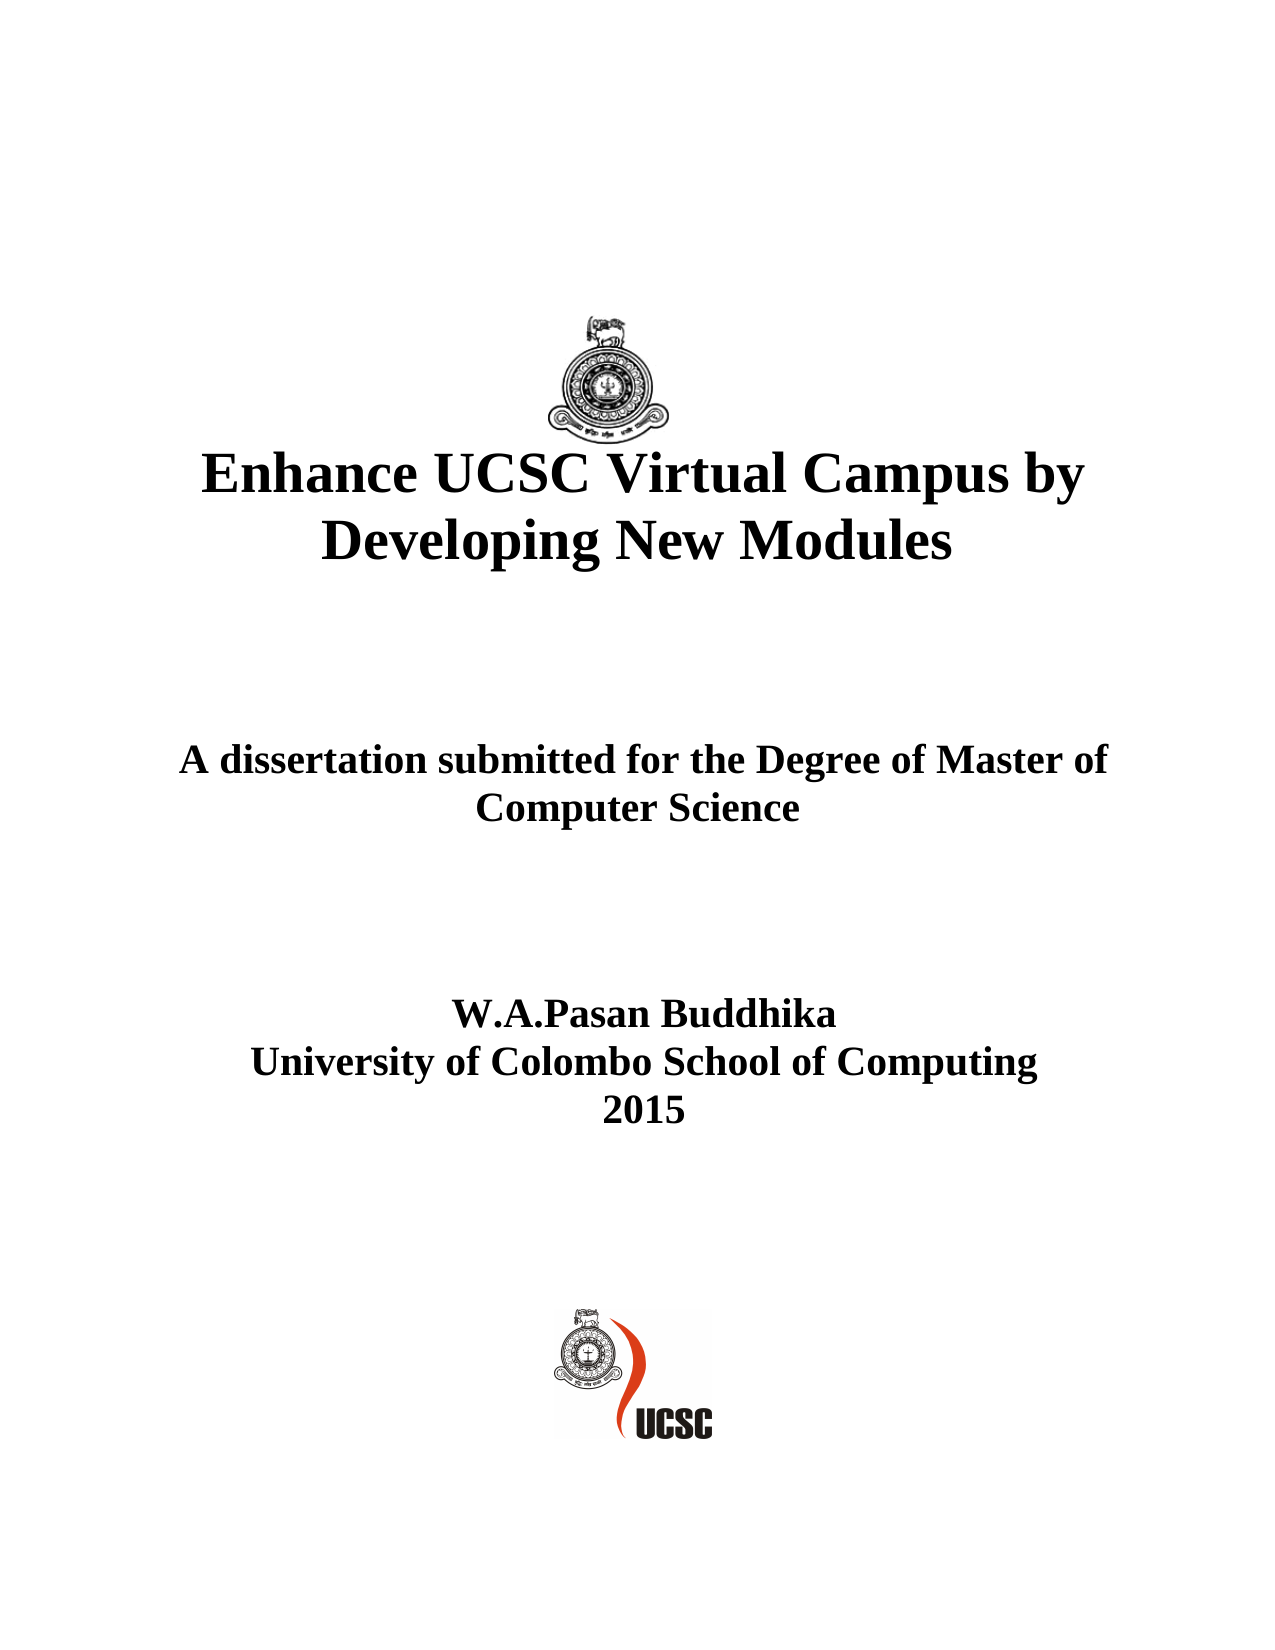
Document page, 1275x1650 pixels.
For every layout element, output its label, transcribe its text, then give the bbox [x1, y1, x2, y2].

text Enhance UCSC Virtual Campus by Developing New Modules [120, 437, 1155, 572]
picture [554, 1309, 712, 1439]
text W.A.Pasan Buddhika [120, 989, 1155, 1037]
text 2015 [120, 1084, 1155, 1132]
text A dissertation submitted for the Degree of Master of Computer Science [120, 734, 1155, 830]
text University of of Computing [120, 1037, 1155, 1084]
